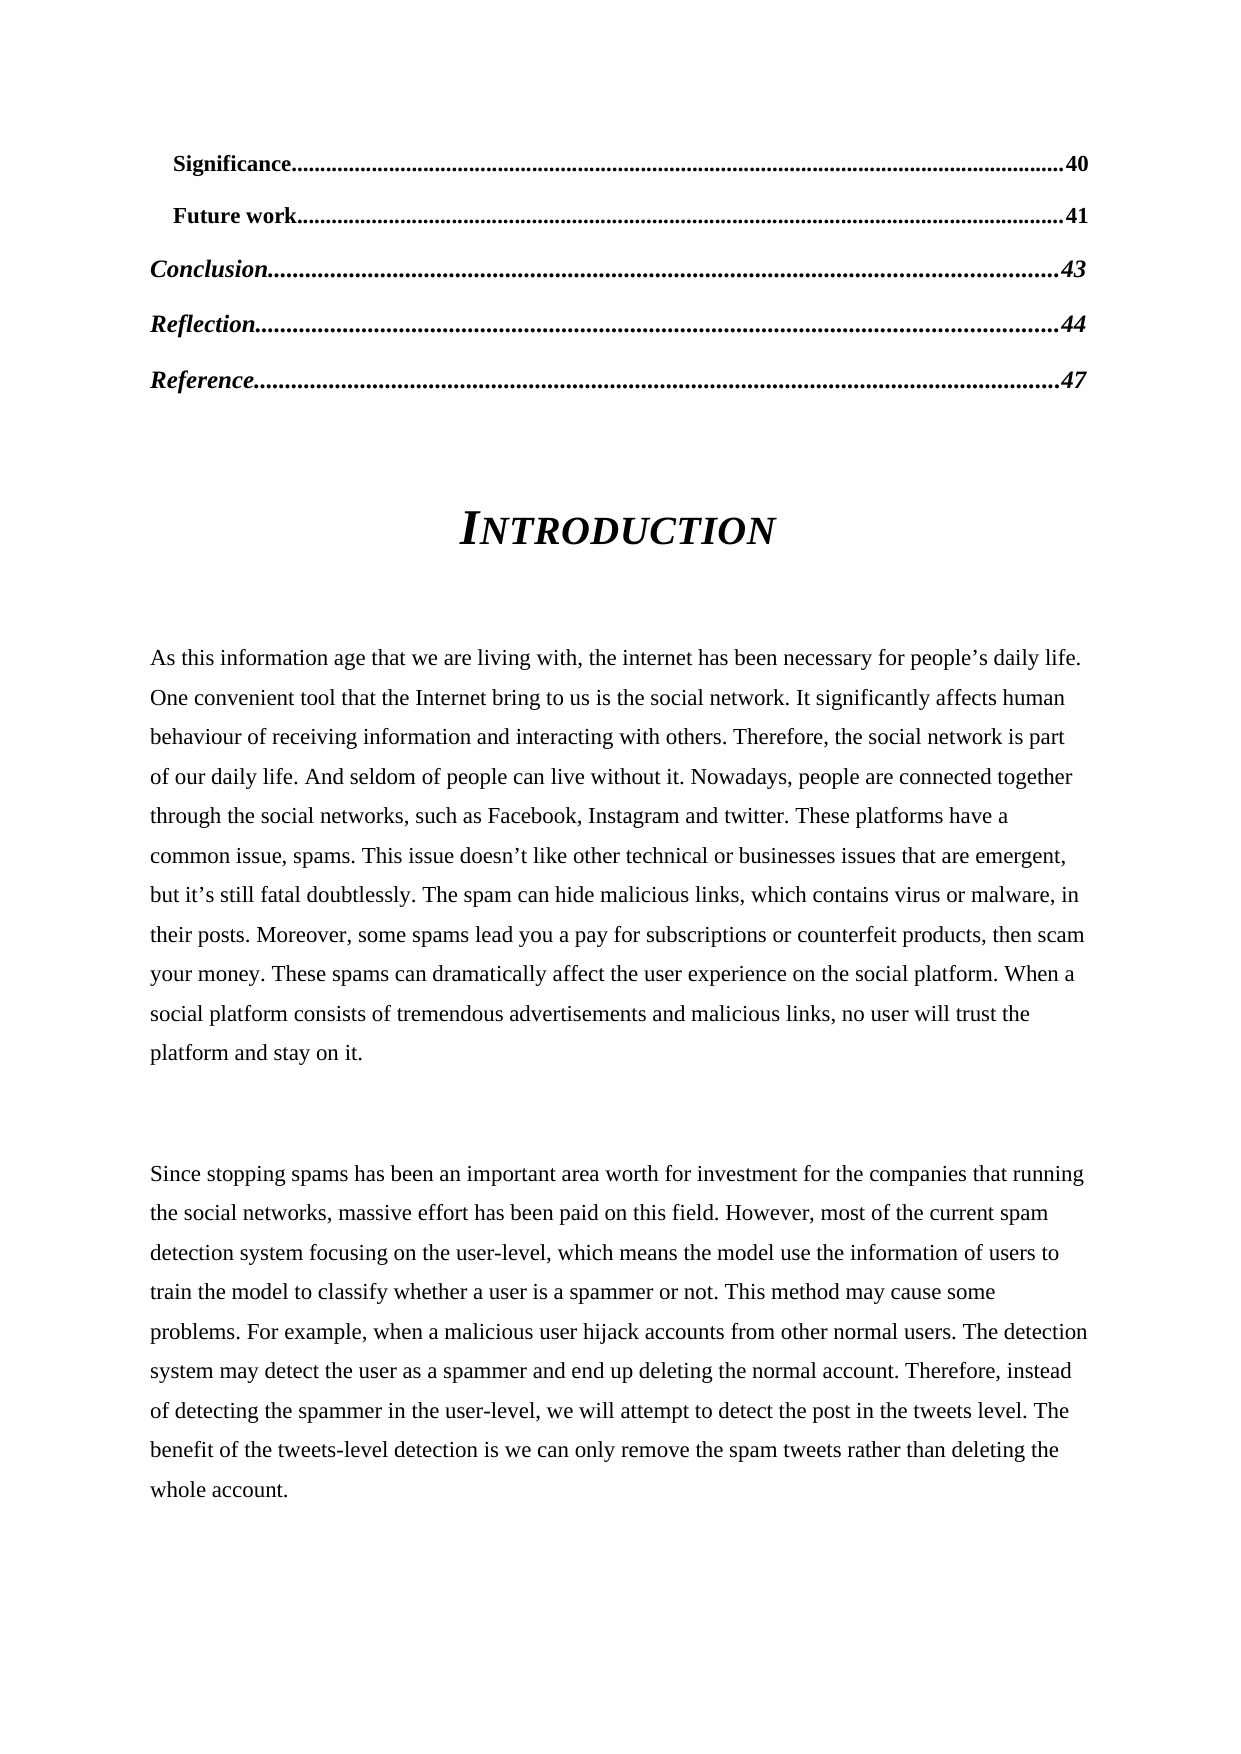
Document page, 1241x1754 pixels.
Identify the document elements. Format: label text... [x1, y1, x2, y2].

subtitle Introduction [150, 498, 1090, 555]
text Since stopping spams has been an important area worth for investment for the companies that running the social networks, massive effort has been paid on this field. However, most of the current spam detection system focusing on the user-level, which means the model use the information of users to train the model to classify whether a user is a spammer or not. This method may cause some problems. For example, when a malicious user hijack accounts from other normal users. The detection system may detect the user as a spammer and end up deleting the normal account. Therefore, instead of detecting the spammer in the user-level, we will attempt to detect the post in the tweets level. The benefit of the tweets-level detection is we can only remove the spam tweets rather than deleting the whole account. [150, 1160, 1090, 1502]
text As this information age that we are living with, the internet has been necessary for people’s daily life. One convenient tool that the Internet bring to us is the social network. It significantly affects human behaviour of receiving information and interacting with others. Therefore, the social network is part of our daily life. And seldom of people can live without it. Nowadays, people are connected together through the social networks, such as Facebook, Instagram and twitter. These platforms have a common issue, spams. This issue doesn’t like other technical or businesses issues that are emergent, but it’s still fatal doubtlessly. The spam can hide malicious links, which contains virus or malware, in their posts. Moreover, some spams lead you a pay for subscriptions or counterfeit products, then scam your money. These spams can dramatically affect the user experience on the social platform. When a social platform consists of tremendous advertisements and malicious links, no user will trust the platform and stay on it. [150, 644, 1090, 1066]
